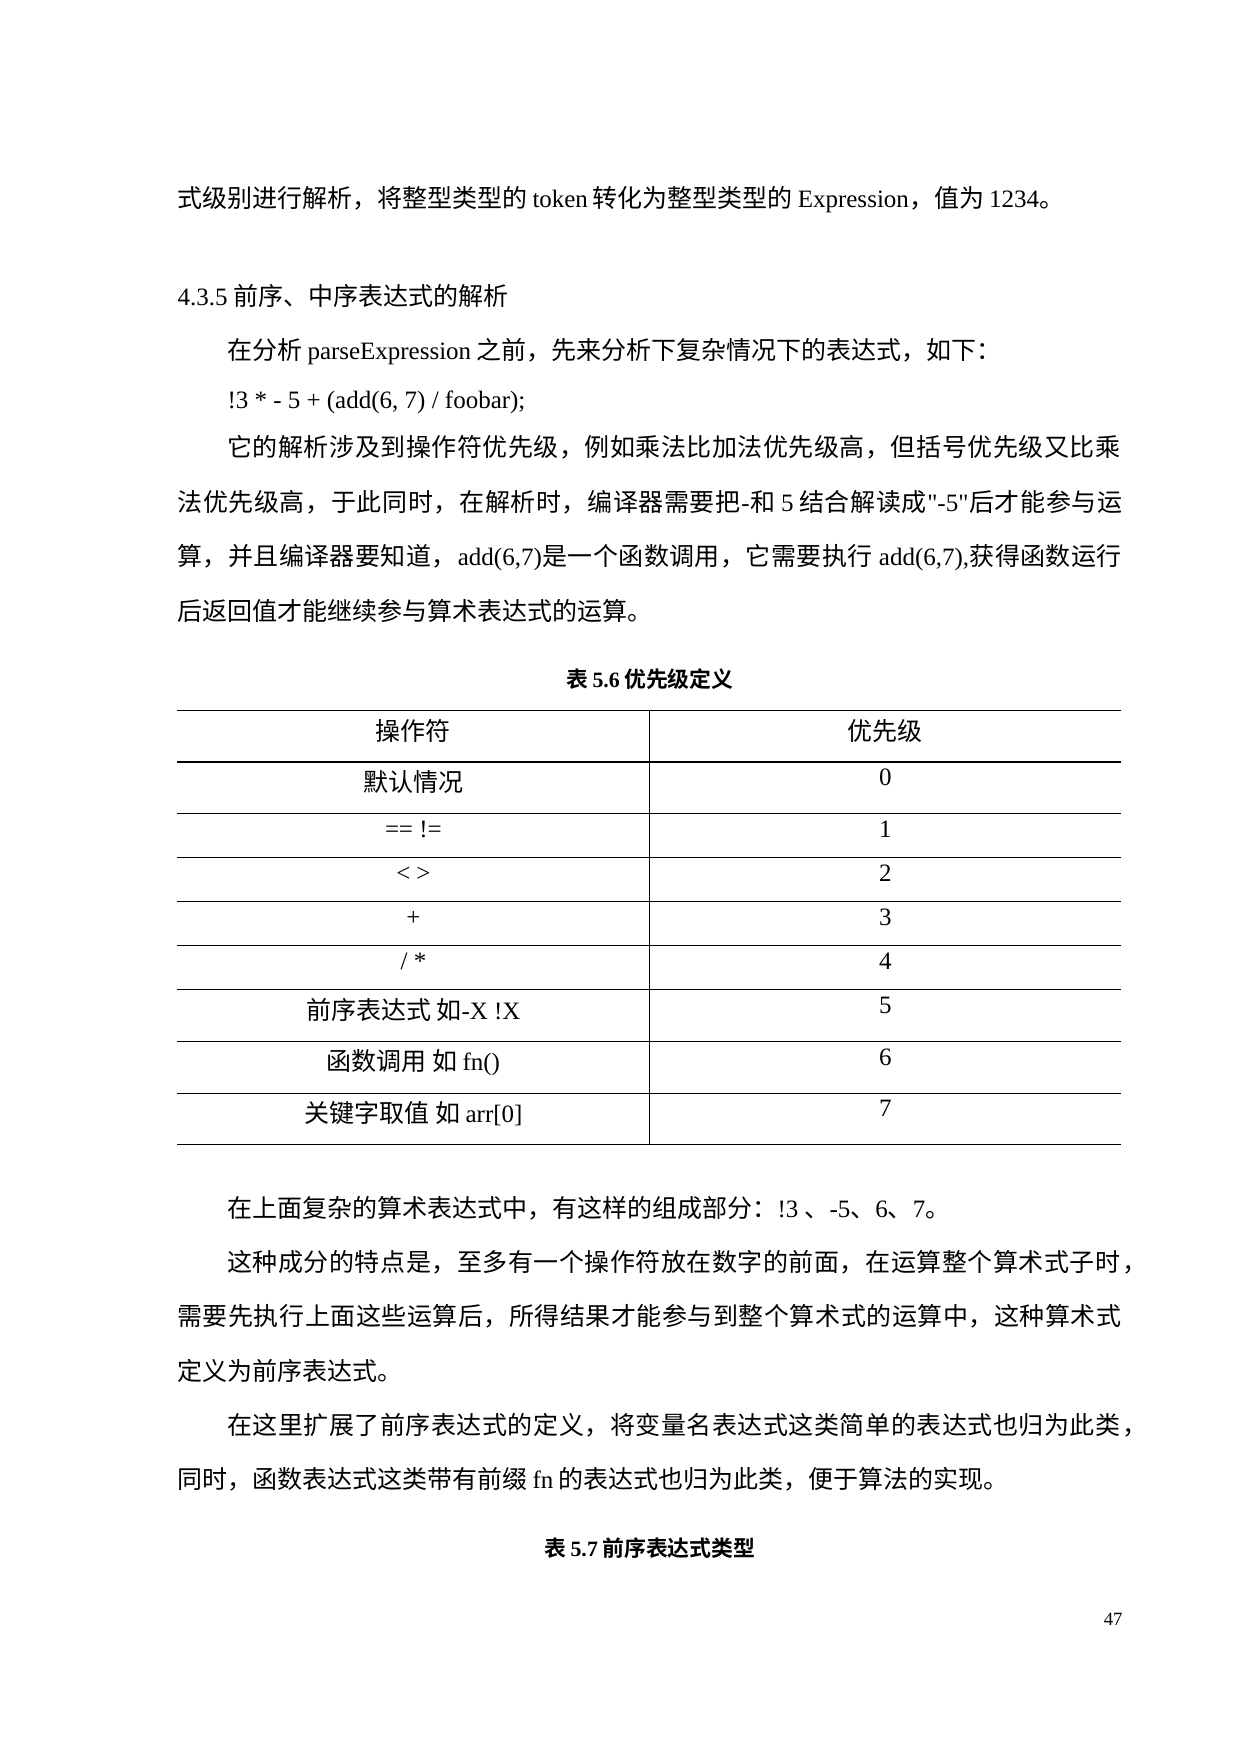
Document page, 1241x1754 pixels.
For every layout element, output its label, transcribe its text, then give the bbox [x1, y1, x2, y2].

text !3 * - 5 + (add(6, 7) / foobar); [177, 385, 1122, 413]
text 它的解析涉及到操作符优先级，例如乘法比加法优先级高，但括号优先级又比乘法优先级高，于此同时，在解析时，编译器需要把-和5结合解读成"-5"后才能参与运算，并且编译器要知道，add(6,7)是一个函数调用，它需要执行add(6,7),获得函数运行后返回值才能继续参与算术表达式的运算。 [177, 428, 1122, 627]
table_cell < > [177, 858, 649, 901]
table_cell 2 [650, 858, 1121, 901]
text 在上面复杂的算术表达式中，有这样的组成部分：!3 、-5、6、7。 [177, 1188, 1122, 1224]
table_cell 关键字取值 如 arr[0] [177, 1094, 649, 1144]
table_cell 默认情况 [177, 763, 649, 813]
text 这种成分的特点是，至多有一个操作符放在数字的前面，在运算整个算术式子时，需要先执行上面这些运算后，所得结果才能参与到整个算术式的运算中，这种算术式定义为前序表达式。 [177, 1242, 1122, 1387]
table_cell 7 [650, 1094, 1121, 1144]
text 表5.7前序表达式类型 [177, 1531, 1122, 1563]
table_cell == != [177, 814, 649, 857]
table_cell 3 [650, 902, 1121, 945]
table_cell 0 [650, 763, 1121, 813]
table_header 操作符 [177, 711, 649, 761]
text 表5.6优先级定义 [177, 662, 1122, 694]
table_cell / * [177, 946, 649, 989]
table_cell + [177, 902, 649, 945]
table_header 优先级 [650, 711, 1121, 761]
subtitle 前序、中序表达式的解析 [177, 276, 1122, 312]
table_cell 函数调用 如fn() [177, 1042, 649, 1092]
table_cell 5 [650, 990, 1121, 1041]
table_cell 6 [650, 1042, 1121, 1092]
table_cell 1 [650, 814, 1121, 857]
table_cell 前序表达式 如-X !X [177, 990, 649, 1041]
text 在分析parseExpression之前，先来分析下复杂情况下的表达式，如下： [177, 330, 1122, 367]
text 在这里扩展了前序表达式的定义，将变量名表达式这类简单的表达式也归为此类，同时，函数表达式这类带有前缀fn的表达式也归为此类，便于算法的实现。 [177, 1406, 1122, 1496]
text 可以看出在以上算法中，使用到了解析表达式parseExpression()，该方法是在表达式级别进行解析，将整型类型的token转化为整型类型的Expression，值为1234。 [177, 178, 1122, 215]
table_cell 4 [650, 946, 1121, 989]
